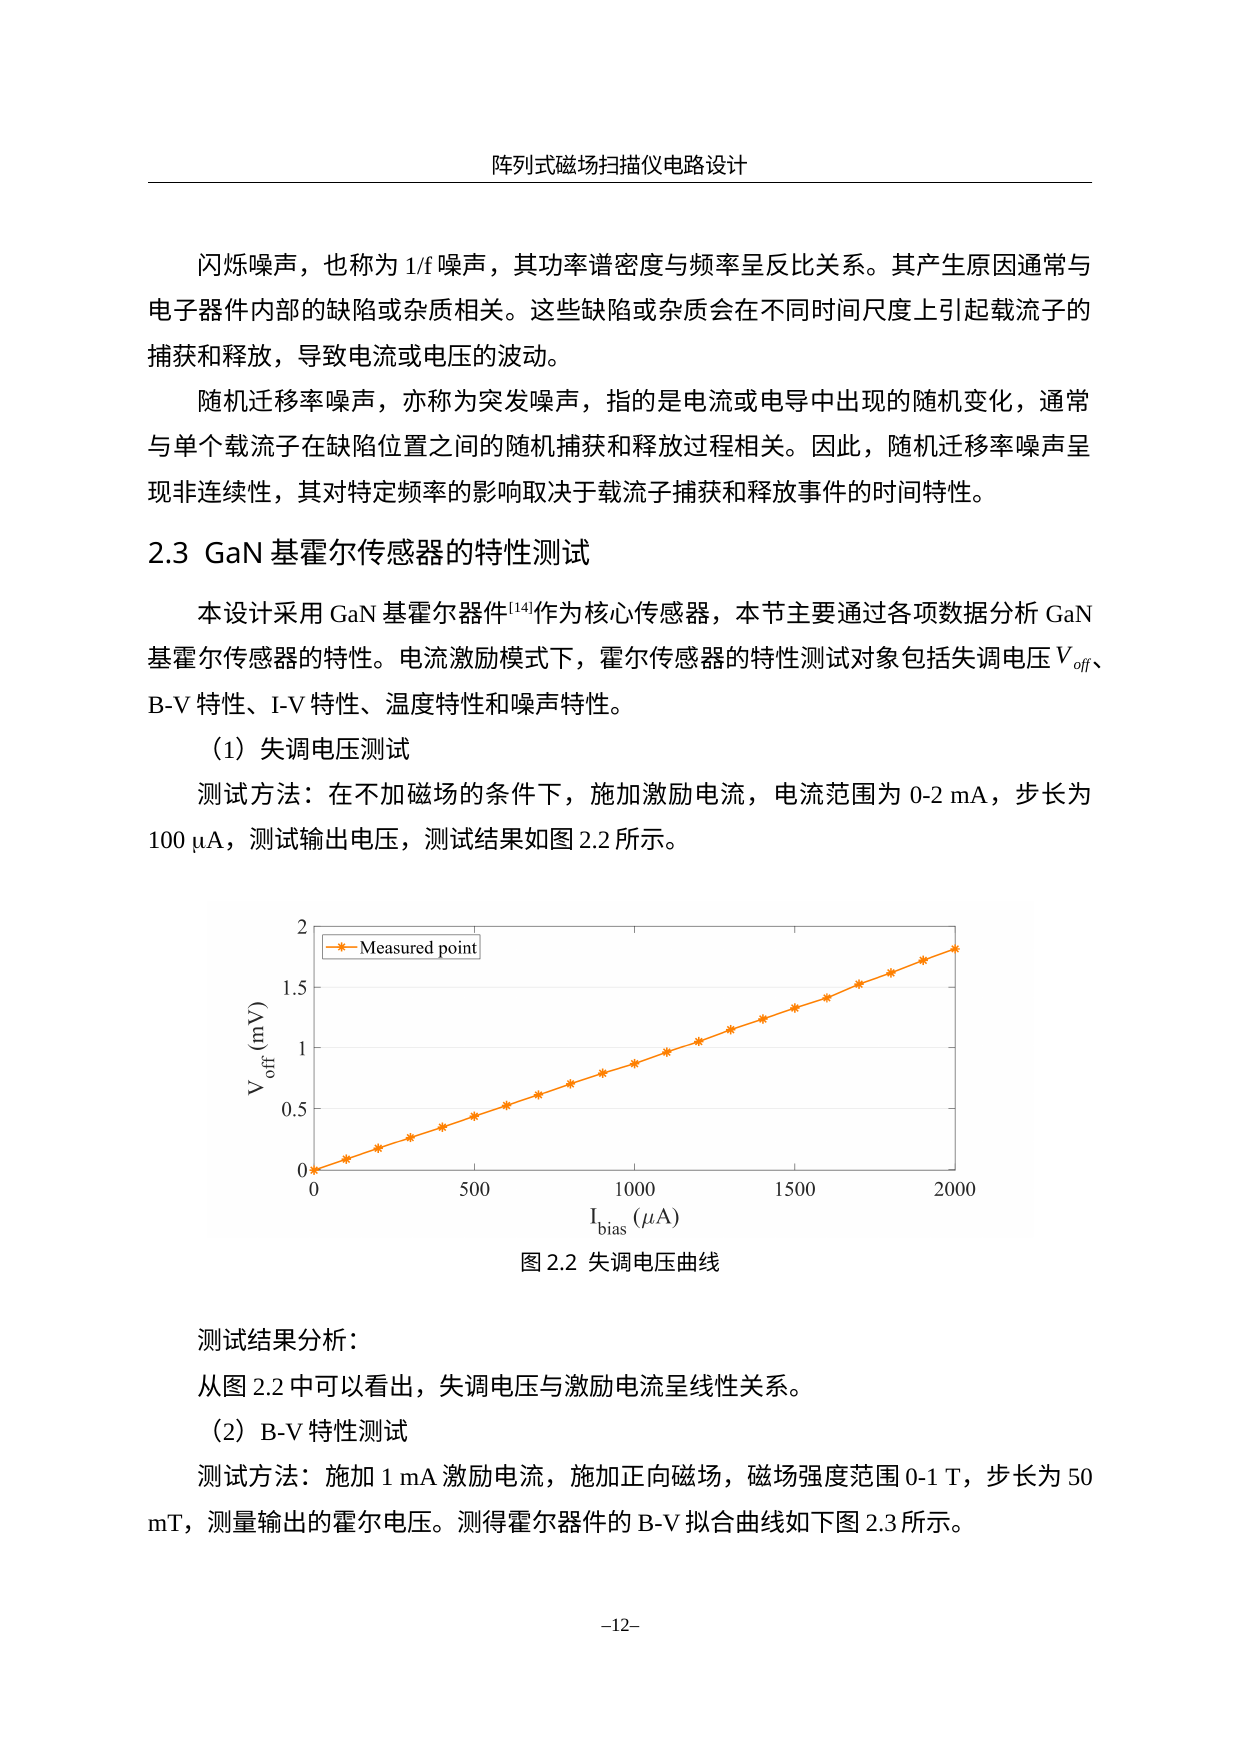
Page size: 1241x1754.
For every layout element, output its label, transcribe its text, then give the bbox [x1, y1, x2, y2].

text 随机迁移率噪声，亦称为突发噪声，指的是电流或电导中出现的随机变化，通常与单个载流子在缺陷位置之间的随机捕获和释放过程相关。因此，随机迁移率噪声呈现非连续性，其对特定频率的影响取决于载流子捕获和释放事件的时间特性。 [148, 381, 1092, 508]
text 测试方法：施加1 mA激励电流，施加正向磁场，磁场强度范围0-1 T，步长为50 mT，测量输出的霍尔电压。测得霍尔器件的B-V拟合曲线如下图2.3所示。 [148, 1457, 1092, 1538]
text 从图2.2中可以看出，失调电压与激励电流呈线性关系。 [148, 1366, 1092, 1402]
subtitle 2.3 GaN基霍尔传感器的特性测试 [148, 530, 1092, 572]
text （2）B-V特性测试 [148, 1411, 1092, 1448]
text 测试方法：在不加磁场的条件下，施加激励电流，电流范围为0-2 mA，步长为100 A，测试输出电压，测试结果如图2.2所示。 [148, 775, 1092, 856]
text 本设计采用GaN基霍尔器件[14]作为核心传感器，本节主要通过各项数据分析GaN基霍尔传感器的特性。电流激励模式下，霍尔传感器的特性测试对象包括失调电压、B-V特性、I-V特性、温度特性和噪声特性。 [148, 593, 1092, 720]
text 测试结果分析： [148, 1321, 1092, 1357]
text 闪烁噪声，也称为1/f噪声，其功率谱密度与频率呈反比关系。其产生原因通常与电子器件内部的缺陷或杂质相关。这些缺陷或杂质会在不同时间尺度上引起载流子的捕获和释放，导致电流或电压的波动。 [148, 246, 1092, 372]
picture [206, 901, 1034, 1238]
text 图2.2 失调电压曲线 [148, 1245, 1092, 1277]
text （1）失调电压测试 [148, 729, 1092, 766]
